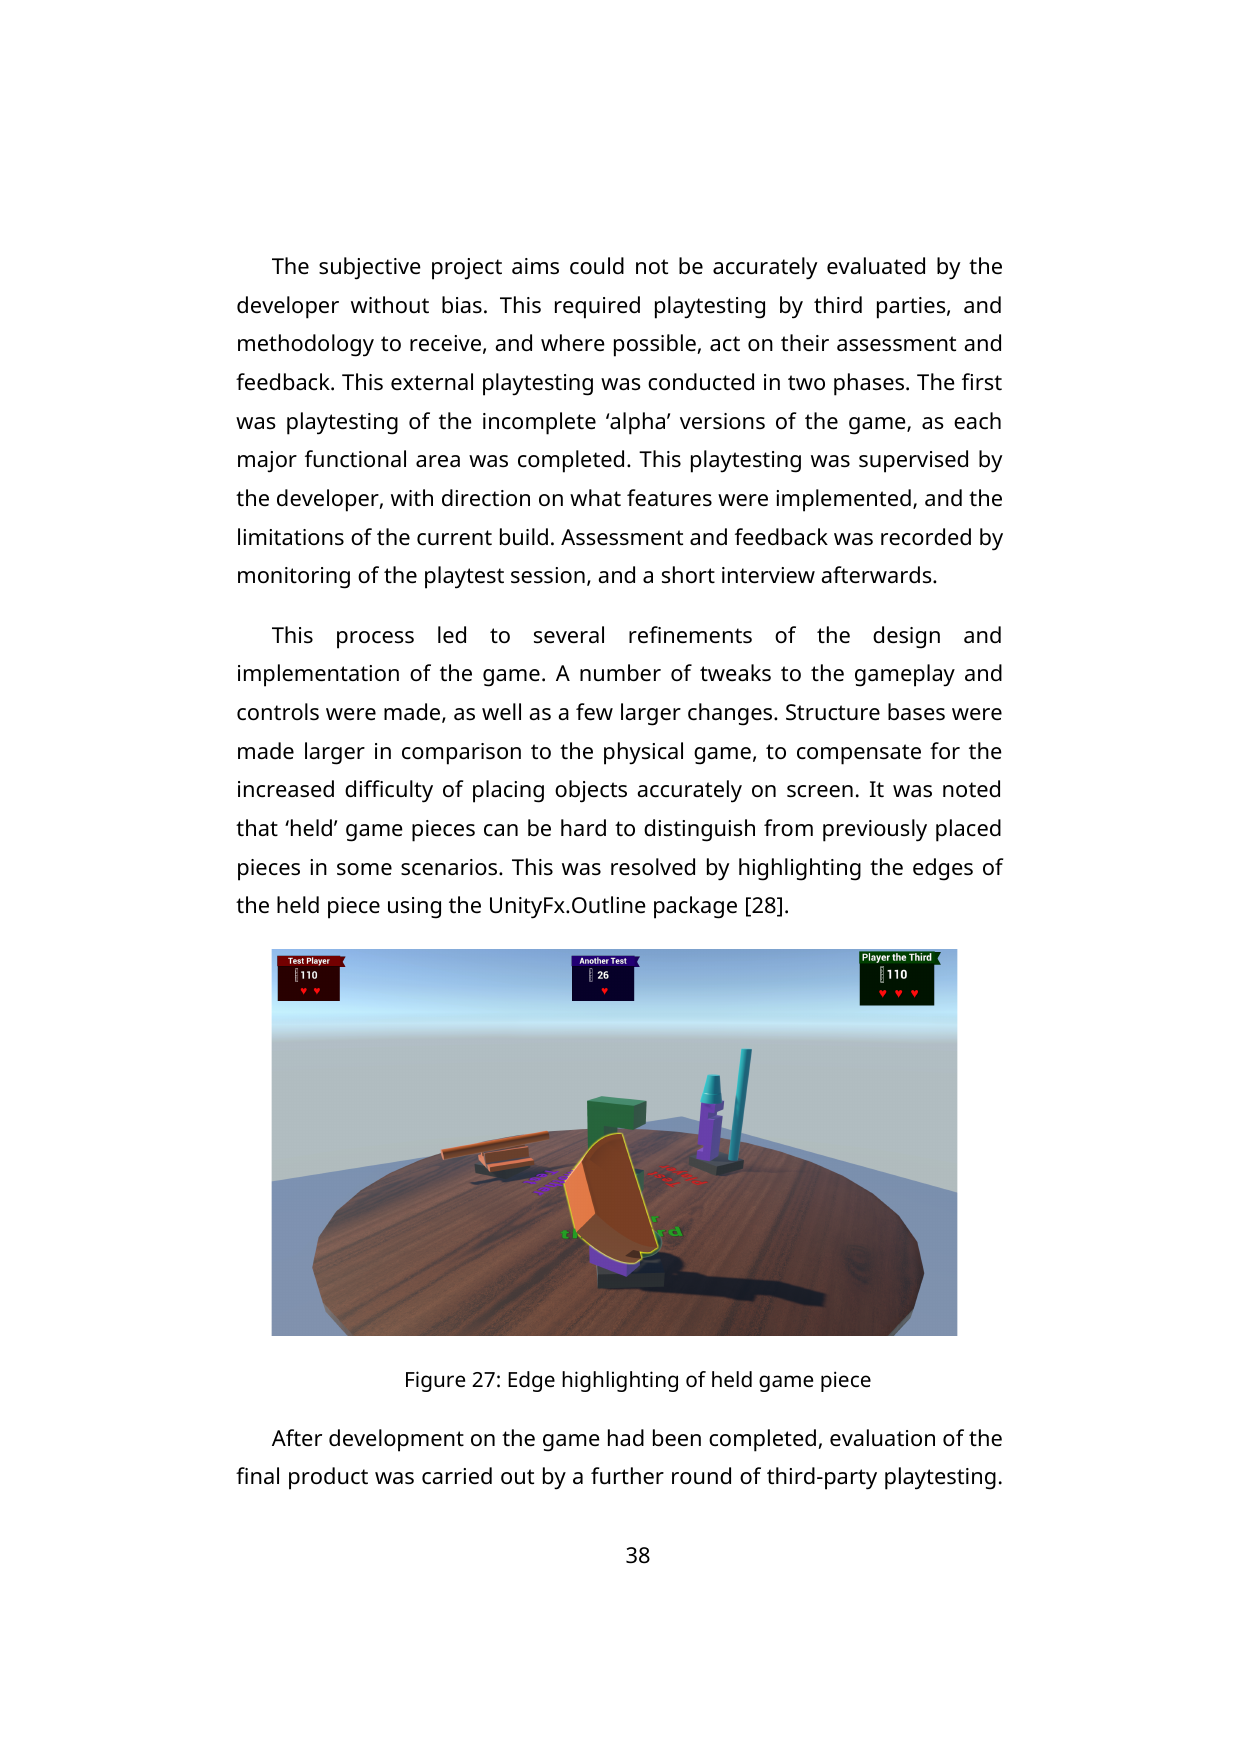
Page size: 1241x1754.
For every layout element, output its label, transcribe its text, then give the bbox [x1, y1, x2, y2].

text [236, 1423, 1004, 1491]
picture [271, 949, 958, 1336]
text Figure 27: Edge highlighting of held game piece [236, 1365, 1004, 1393]
text This process led to several refinements of the design and implementation of the game. A number of tweaks to the gameplay and controls were made, as well as a few larger changes. Structure bases were made larger in comparison to the physical game, to compensate for the increased difficulty of placing objects accurately on screen. It was noted that ‘held’ game pieces can be hard to distinguish from previously placed pieces in some scenarios. This was resolved by highlighting the edges of the held piece using the UnityFx.Outline package. [236, 620, 1004, 920]
text The subjective project aims could not be accurately evaluated by the developer without bias. This required playtesting by third parties, and methodology to receive, and where possible, act on their assessment and feedback. This external playtesting was conducted in two phases. The first was playtesting of the incomplete ‘alpha’ versions of the game, as each major functional area was completed. This playtesting was supervised by the developer, with direction on what features were implemented, and the limitations of the current build. Assessment and feedback was recorded by monitoring of the playtest session, and a short interview afterwards. [236, 251, 1004, 590]
